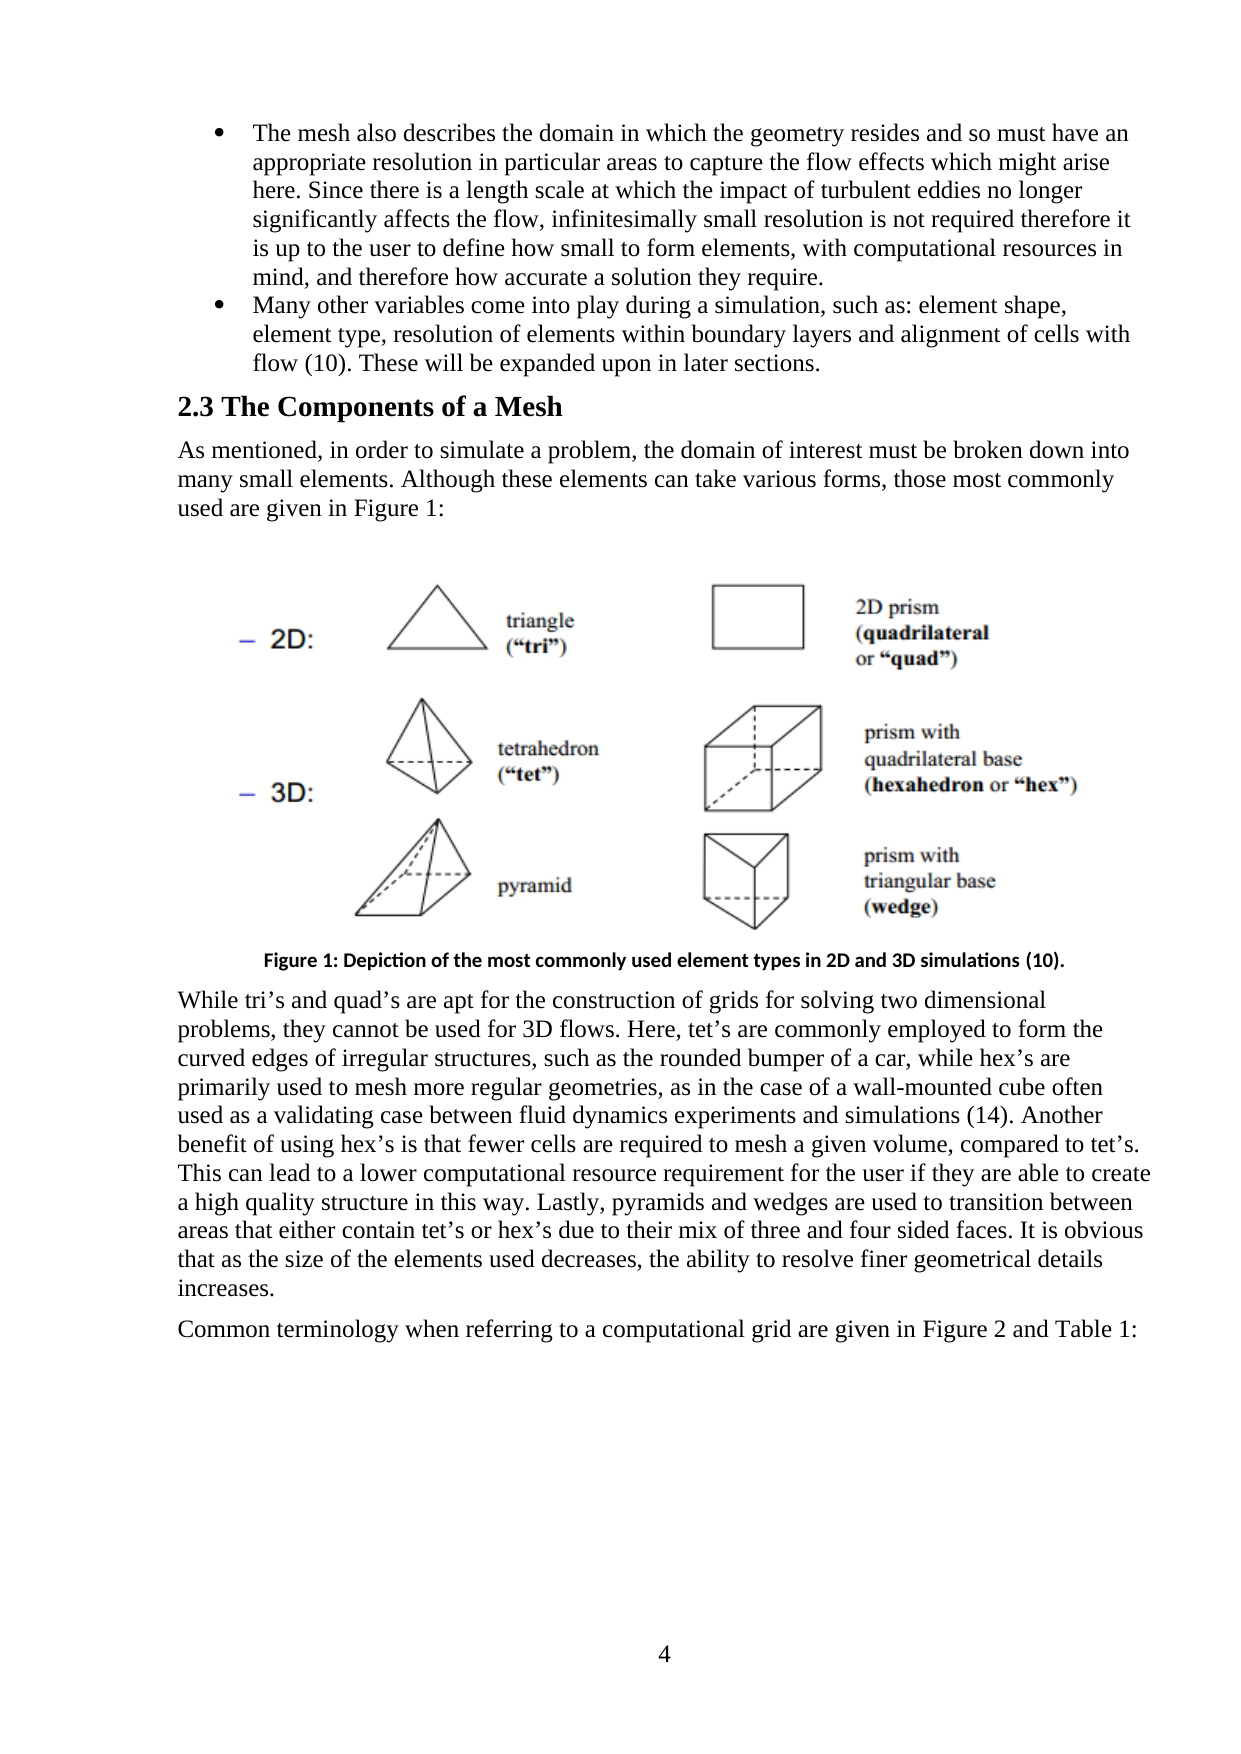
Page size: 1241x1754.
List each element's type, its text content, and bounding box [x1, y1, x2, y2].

text As mentioned, in order to simulate a problem, the domain of interest must be broken down into many small elements. Although these elements can take various forms, those most commonly used are given in Figure 1: [177, 435, 1152, 522]
picture [212, 575, 1117, 948]
list Many other variables come into play during a simulation, such as: element shape, element type, resolution of elements within boundary layers and alignment of cells with flow . These will be expanded upon in later sections. [215, 291, 1152, 377]
subtitle 2.3 The Components of a Mesh [177, 389, 1152, 423]
text Figure 1: Depiction of the most commonly used element types in 2D and 3D simulations . [177, 947, 1152, 973]
text Common terminology when referring to a computational grid are given in Figure 2 and Table 1: [177, 1314, 1152, 1343]
text While tri’s and quad’s are apt for the construction of grids for solving two dimensional problems, they cannot be used for 3D flows. Here, tet’s are commonly employed to form the curved edges of irregular structures, such as the rounded bumper of a car, while hex’s are primarily used to mesh more regular geometries, as in the case of a wall-mounted cube often used as a validating case between fluid dynamics experiments and simulations . Another benefit of using hex’s is that fewer cells are required to mesh a given volume, compared to tet’s. This can lead to a lower computational resource requirement for the user if they are able to create a high quality structure in this way. Lastly, pyramids and wedges are used to transition between areas that either contain tet’s or hex’s due to their mix of three and four sided faces. It is obvious that as the size of the elements used decreases, the ability to resolve finer geometrical details increases. [177, 985, 1152, 1302]
list The mesh also describes the domain in which the geometry resides and so must have an appropriate resolution in particular areas to capture the flow effects which might arise here. Since there is a length scale at which the impact of turbulent eddies no longer significantly affects the flow, infinitesimally small resolution is not required therefore it is up to the user to define how small to form elements, with computational resources in mind, and therefore how accurate a solution they require. [215, 118, 1152, 291]
